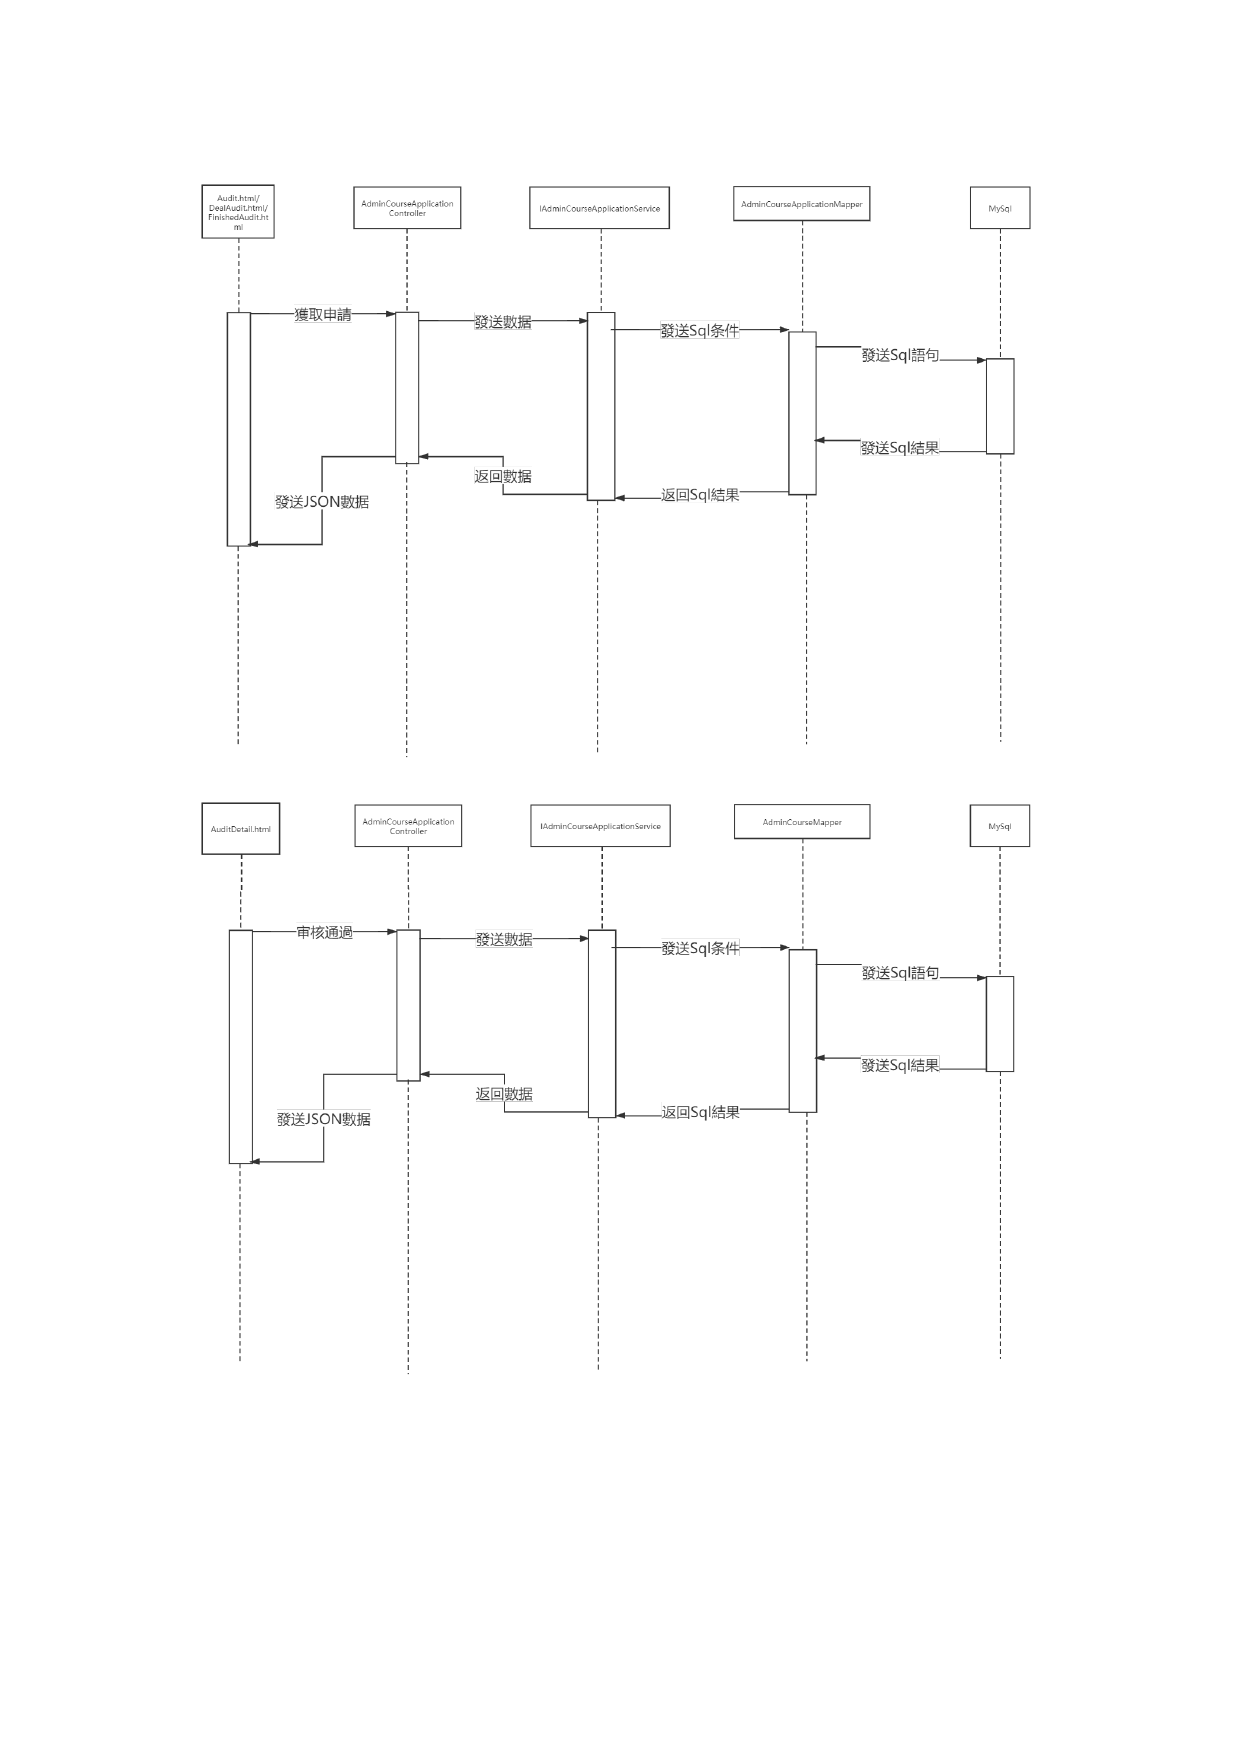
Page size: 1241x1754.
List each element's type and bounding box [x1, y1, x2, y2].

picture [187, 789, 1044, 1388]
picture [187, 170, 1044, 771]
